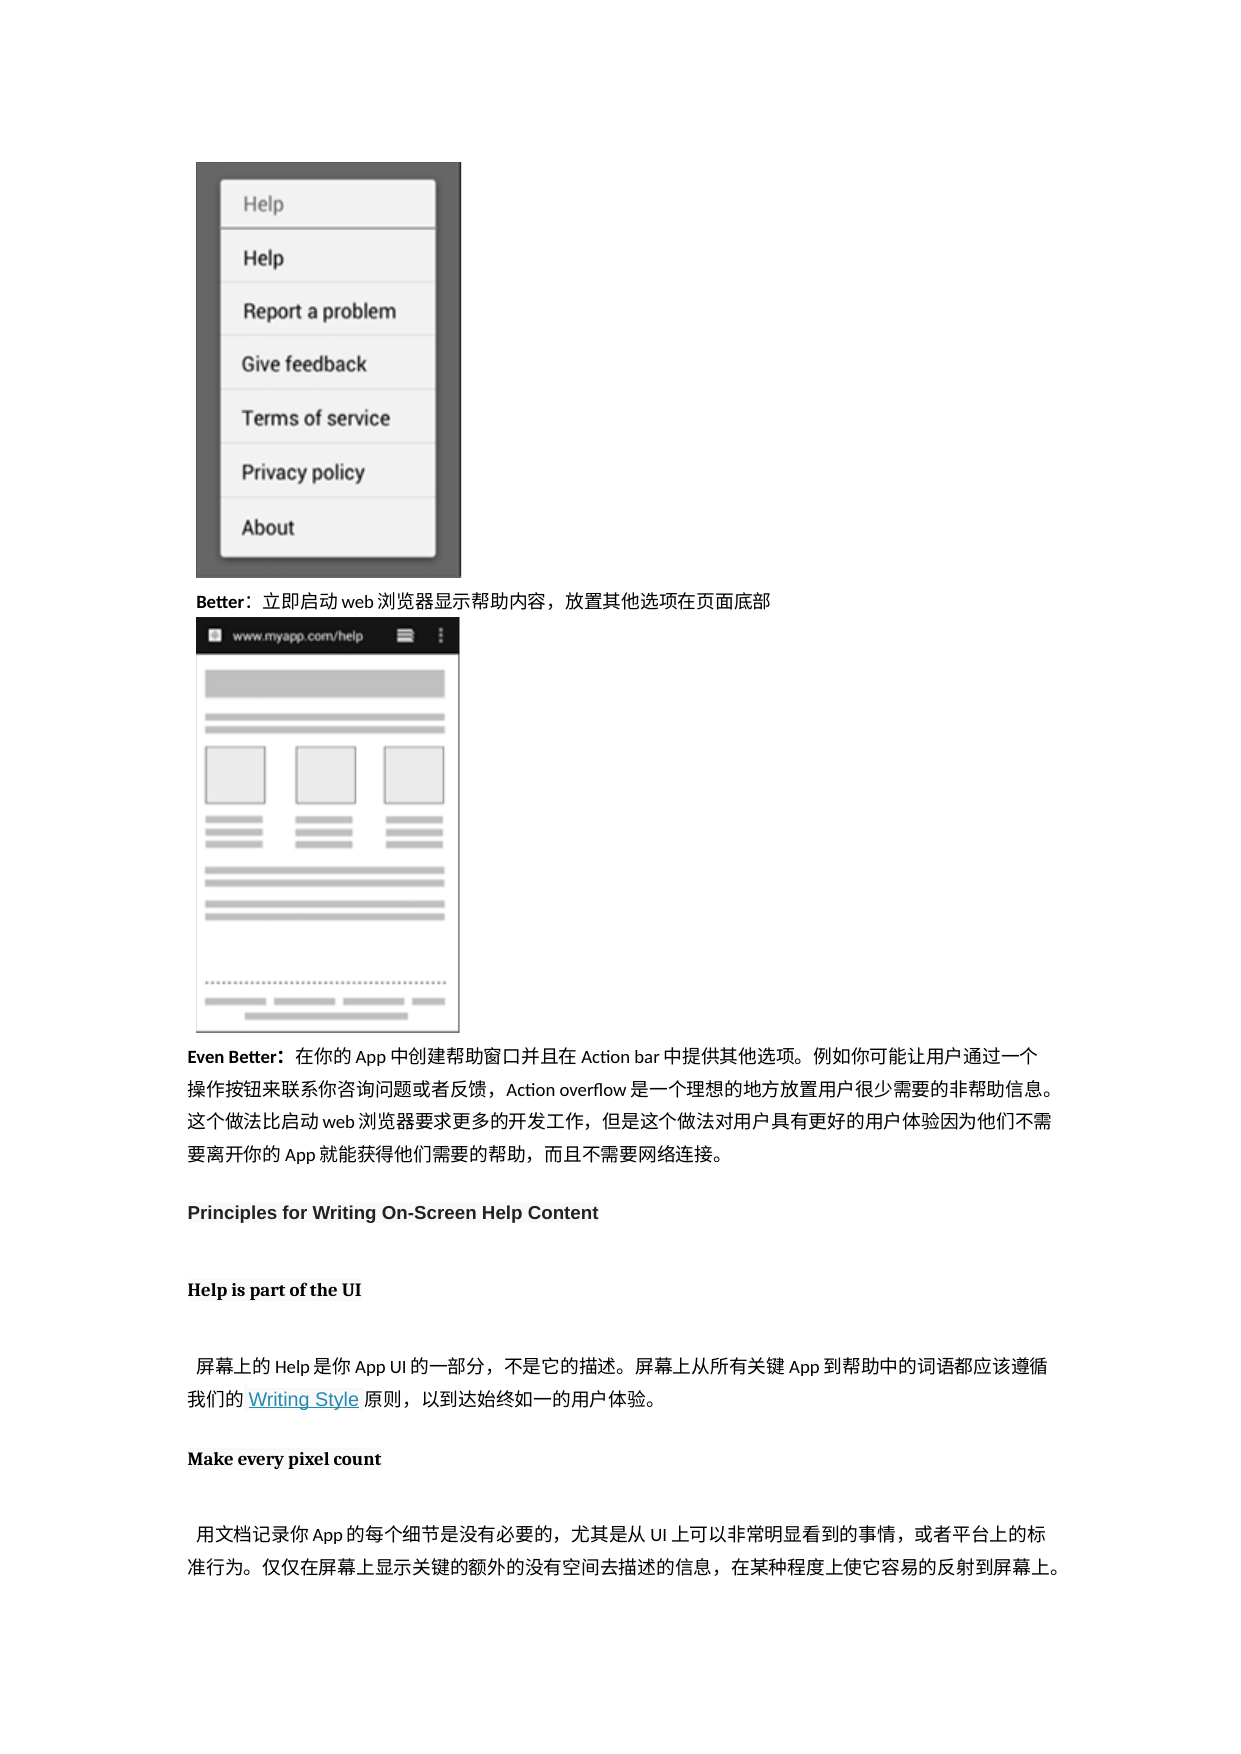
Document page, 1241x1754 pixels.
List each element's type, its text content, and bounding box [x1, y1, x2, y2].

text 用文档记录你App的每个细节是没有必要的，尤其是从UI上可以非常明显看到的事情，或者平台上的标准行为。仅仅在屏幕上显示关键的额外的没有空间去描述的信息，在某种程度上使它容易的反射到屏幕上。 [187, 1517, 1053, 1582]
text Better：立即启动web浏览器显示帮助内容，放置其他选项在页面底部 [187, 584, 1053, 617]
picture [196, 162, 515, 578]
subtitle Principles for Writing On-Screen Help Content [187, 1197, 1053, 1229]
picture [196, 617, 515, 1033]
text 屏幕上的Help是你App UI的一部分，不是它的描述。屏幕上从所有关键App到帮助中的词语都应该遵循我们的 Writing Style 原则，以到达始终如一的用户体验。 [187, 1349, 1053, 1414]
text Even Better：在你的App中创建帮助窗口并且在Action bar中提供其他选项。例如你可能让用户通过一个操作按钮来联系你咨询问题或者反馈，Action overflow是一个理想的地方放置用户很少需要的非帮助信息。这个做法比启动web浏览器要求更多的开发工作，但是这个做法对用户具有更好的用户体验因为他们不需要离开你的App就能获得他们需要的帮助，而且不需要网络连接。 [187, 1039, 1053, 1169]
subtitle Make every pixel count [187, 1443, 1053, 1475]
subtitle Help is part of the UI [187, 1274, 1053, 1306]
